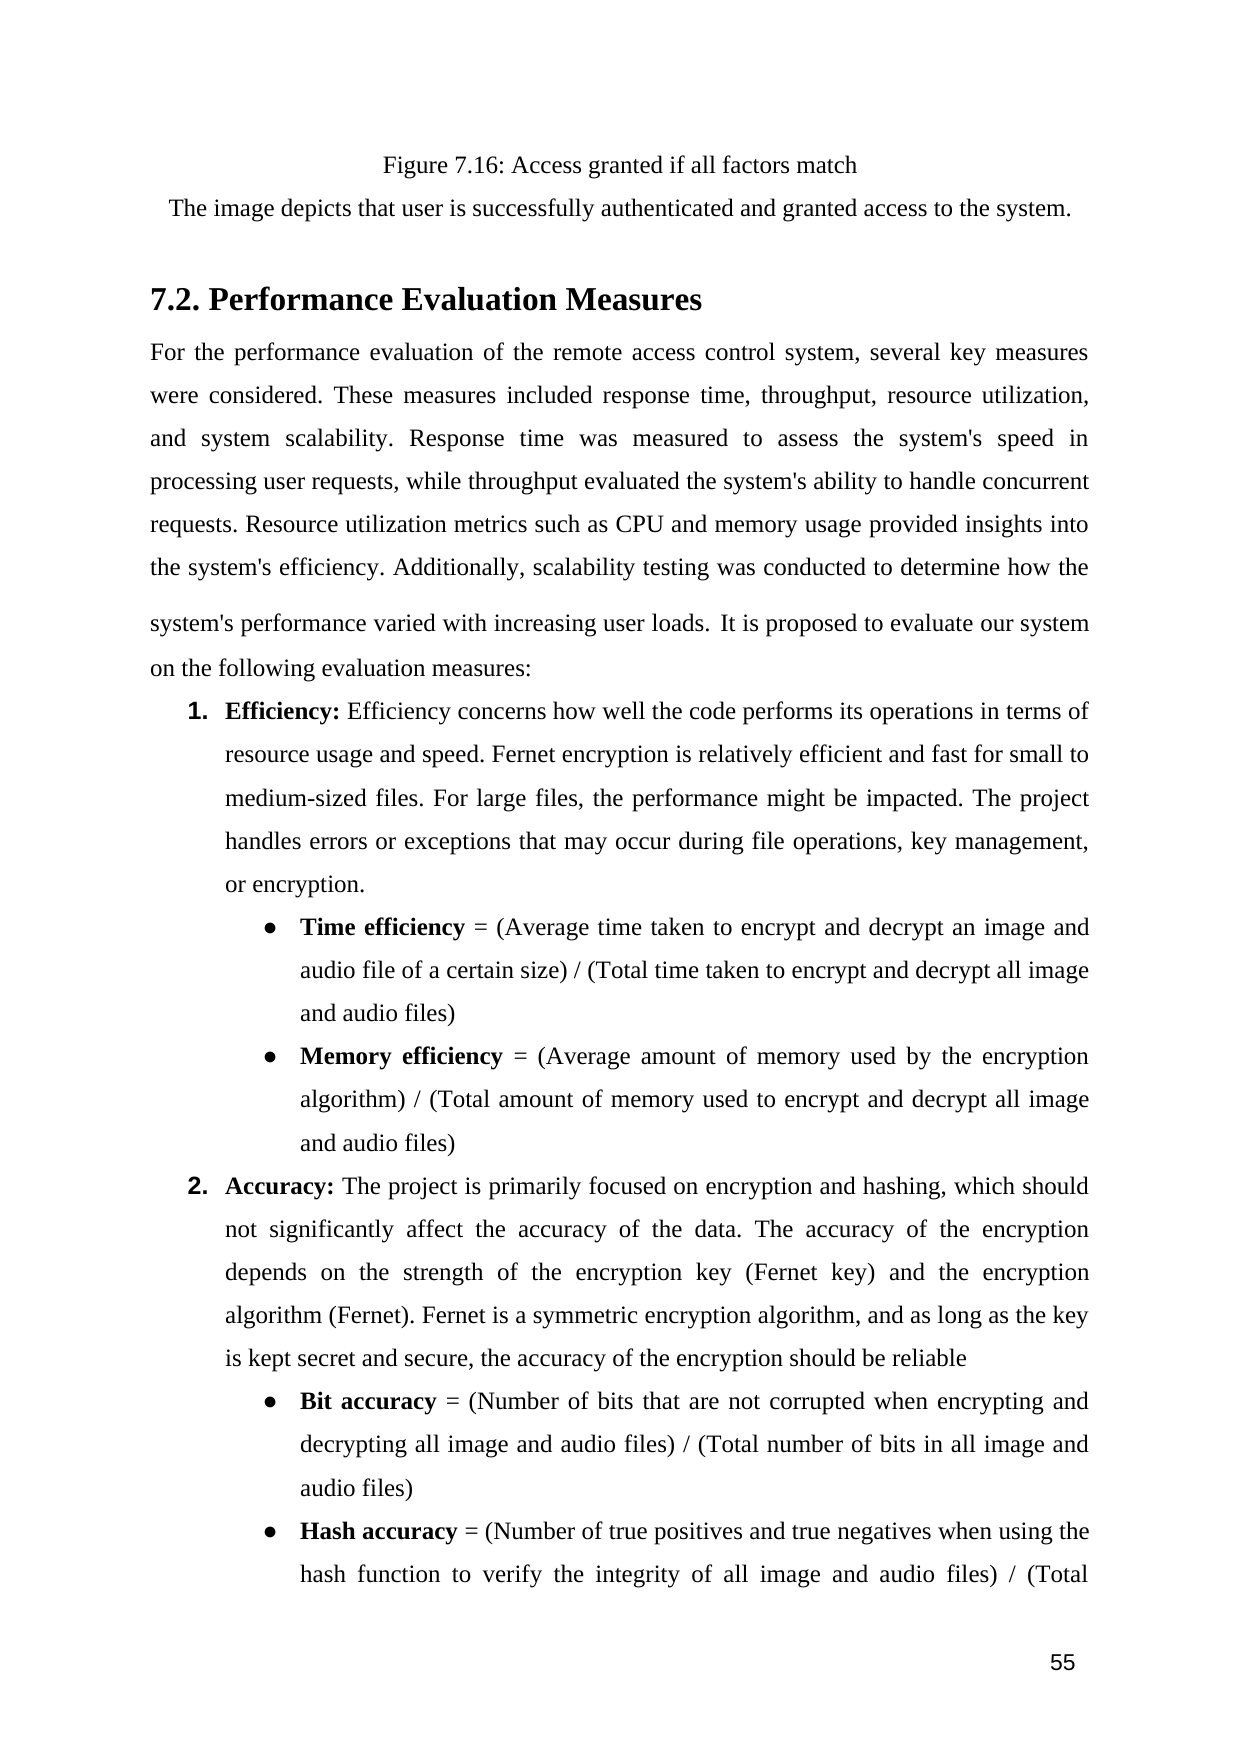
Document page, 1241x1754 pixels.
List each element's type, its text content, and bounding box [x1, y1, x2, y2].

list Time efficiency = (Average time taken to encrypt and decrypt an image and audio file of a certain size) / (Total time taken to encrypt and decrypt all image and audio files) [262, 912, 1090, 1027]
list Bit accuracy = (Number of bits that are not corrupted when encrypting and decrypting all image and audio files) / (Total number of bits in all image and audio files) [262, 1386, 1090, 1501]
text For the performance evaluation of the remote access control system, several key measures were considered. These measures included response time, throughput, resource utilization, and system scalability. Response time was measured to assess the system's speed in processing user requests, while throughput evaluated the system's ability to handle concurrent requests. Resource utilization metrics such as CPU and memory usage provided insights into the system's efficiency. Additionally, scalability testing was conducted to determine how the system's performance varied with increasing user loads. It is proposed to evaluate our system on the following evaluation measures: [150, 337, 1090, 682]
list Efficiency: Efficiency concerns how well the code performs its operations in terms of resource usage and speed. Fernet encryption is relatively efficient and fast for small to medium-sized files. For large files, the performance might be impacted. The project handles errors or exceptions that may occur during file operations, key management, or encryption. [187, 696, 1090, 898]
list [262, 1516, 1090, 1588]
list Memory efficiency = (Average amount of memory used by the encryption algorithm) / (Total amount of memory used to encrypt and decrypt all image and audio files) [262, 1041, 1090, 1156]
text The image depicts that user is successfully authenticated and granted access to the system. [150, 193, 1090, 222]
text Figure 7.16: Access granted if all factors match [150, 150, 1090, 179]
text 7.2. Performance Evaluation Measures [150, 279, 1090, 318]
list Accuracy: The project is primarily focused on encryption and hashing, which should not significantly affect the accuracy of the data. The accuracy of the encryption depends on the strength of the encryption key (Fernet key) and the encryption algorithm (Fernet). Fernet is a symmetric encryption algorithm, and as long as the key is kept secret and secure, the accuracy of the encryption should be reliable [187, 1171, 1090, 1372]
